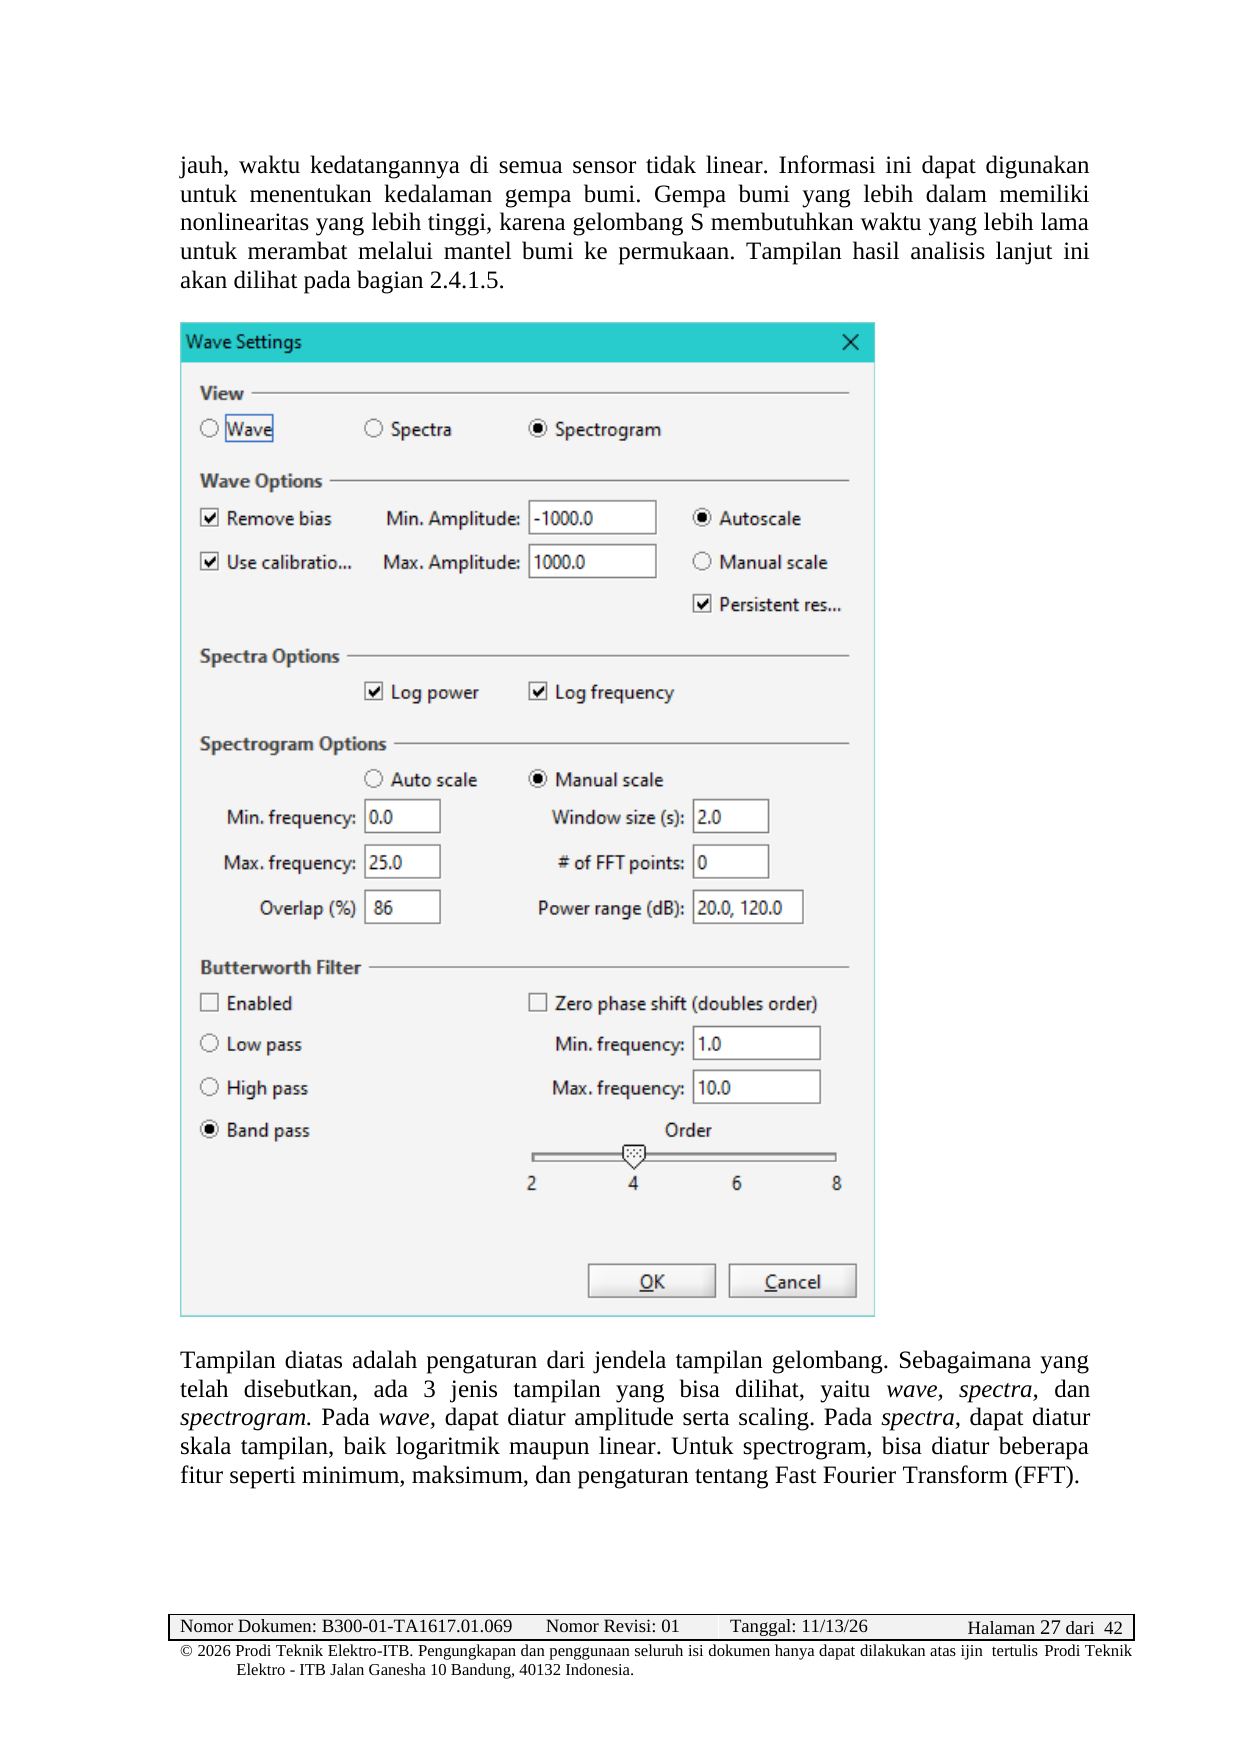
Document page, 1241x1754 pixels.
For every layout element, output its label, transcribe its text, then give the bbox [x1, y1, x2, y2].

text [180, 150, 1090, 294]
picture [180, 322, 876, 1317]
text Tampilan diatas adalah pengaturan dari jendela tampilan gelombang. Sebagaimana yang telah disebutkan, ada 3 jenis tampilan yang bisa dilihat, yaitu wave, spectra, dan spectrogram. Pada wave, dapat diatur amplitude serta scaling. Pada spectra, dapat diatur skala tampilan, baik logaritmik maupun linear. Untuk spectrogram, bisa diatur beberapa fitur seperti minimum, maksimum, dan pengaturan tentang Fast Fourier Transform (FFT). [180, 1345, 1090, 1489]
